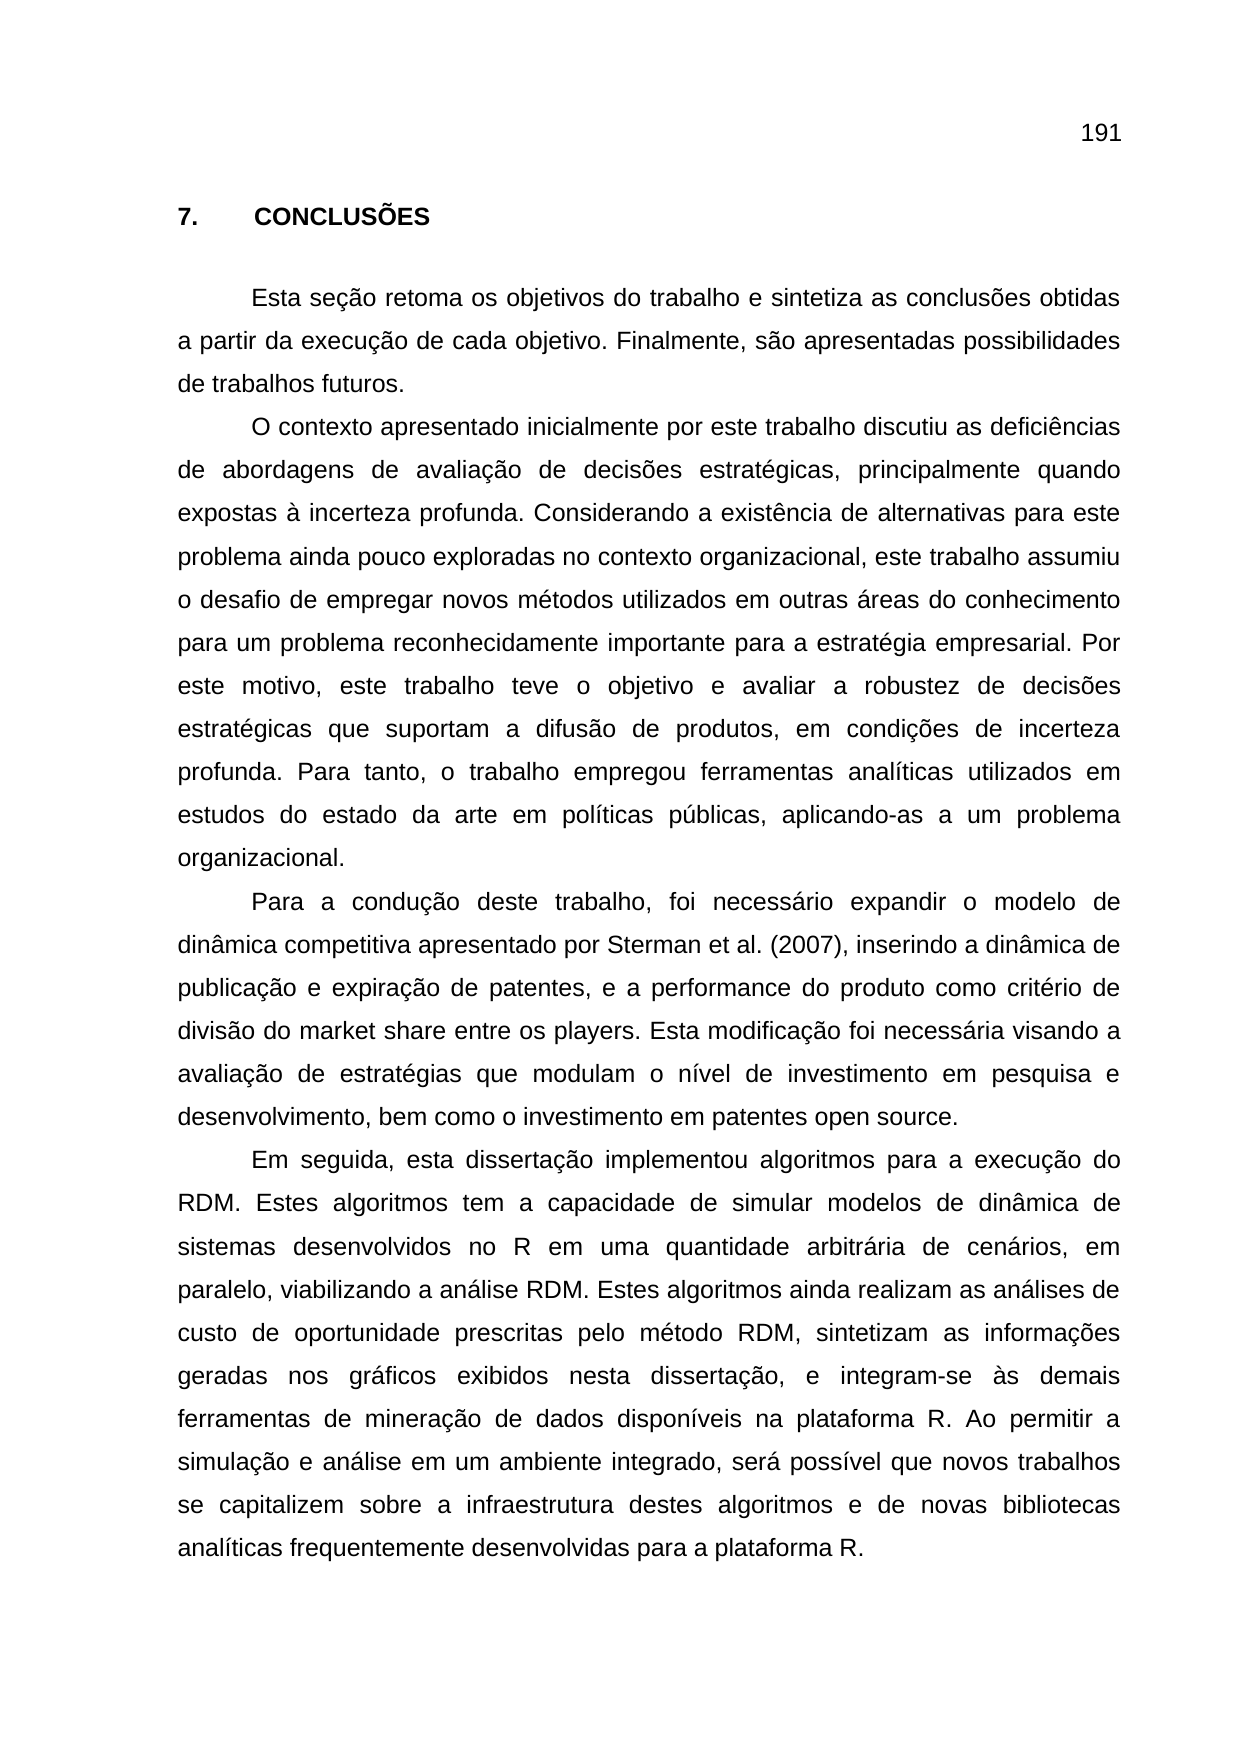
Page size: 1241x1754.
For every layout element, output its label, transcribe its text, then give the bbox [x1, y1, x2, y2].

text Esta seção retoma os objetivos do trabalho e sintetiza as conclusões obtidas a partir da execução de cada objetivo. Finalmente, são apresentadas possibilidades de trabalhos futuros. [177, 283, 1122, 398]
text Para a condução deste trabalho, foi necessário expandir o modelo de dinâmica competitiva apresentado por Sterman et al. (2007), inserindo a dinâmica de publicação e expiração de patentes, e a performance do produto como critério de divisão do market share entre os players. Esta modificação foi necessária visando a avaliação de estratégias que modulam o nível de investimento em pesquisa e desenvolvimento, bem como o investimento em patentes open source. [177, 887, 1122, 1131]
text O contexto apresentado inicialmente por este trabalho discutiu as deficiências de abordagens de avaliação de decisões estratégicas, principalmente quando expostas à incerteza profunda. Considerando a existência de alternativas para este problema ainda pouco exploradas no contexto organizacional, este trabalho assumiu o desafio de empregar novos métodos utilizados em outras áreas do conhecimento para um problema reconhecidamente importante para a estratégia empresarial. Por este motivo, este trabalho teve o objetivo e avaliar a robustez de decisões estratégicas que suportam a difusão de produtos, em condições de incerteza profunda. Para tanto, o trabalho empregou ferramentas analíticas utilizados em estudos do estado da arte em políticas públicas, aplicando-as a um problema organizacional. [177, 412, 1122, 872]
subtitle CONCLUSÕES [177, 202, 1122, 231]
text Em seguida, esta dissertação implementou algoritmos para a execução do RDM. Estes algoritmos tem a capacidade de simular modelos de dinâmica de sistemas desenvolvidos no R em uma quantidade arbitrária de cenários, em paralelo, viabilizando a análise RDM. Estes algoritmos ainda realizam as análises de custo de oportunidade prescritas pelo método RDM, sintetizam as informações geradas nos gráficos exibidos nesta dissertação, e integram-se às demais ferramentas de mineração de dados disponíveis na plataforma R. Ao permitir a simulação e análise em um ambiente integrado, será possível que novos trabalhos se capitalizem sobre a infraestrutura destes algoritmos e de novas bibliotecas analíticas frequentemente desenvolvidas para a plataforma R. [177, 1145, 1122, 1562]
